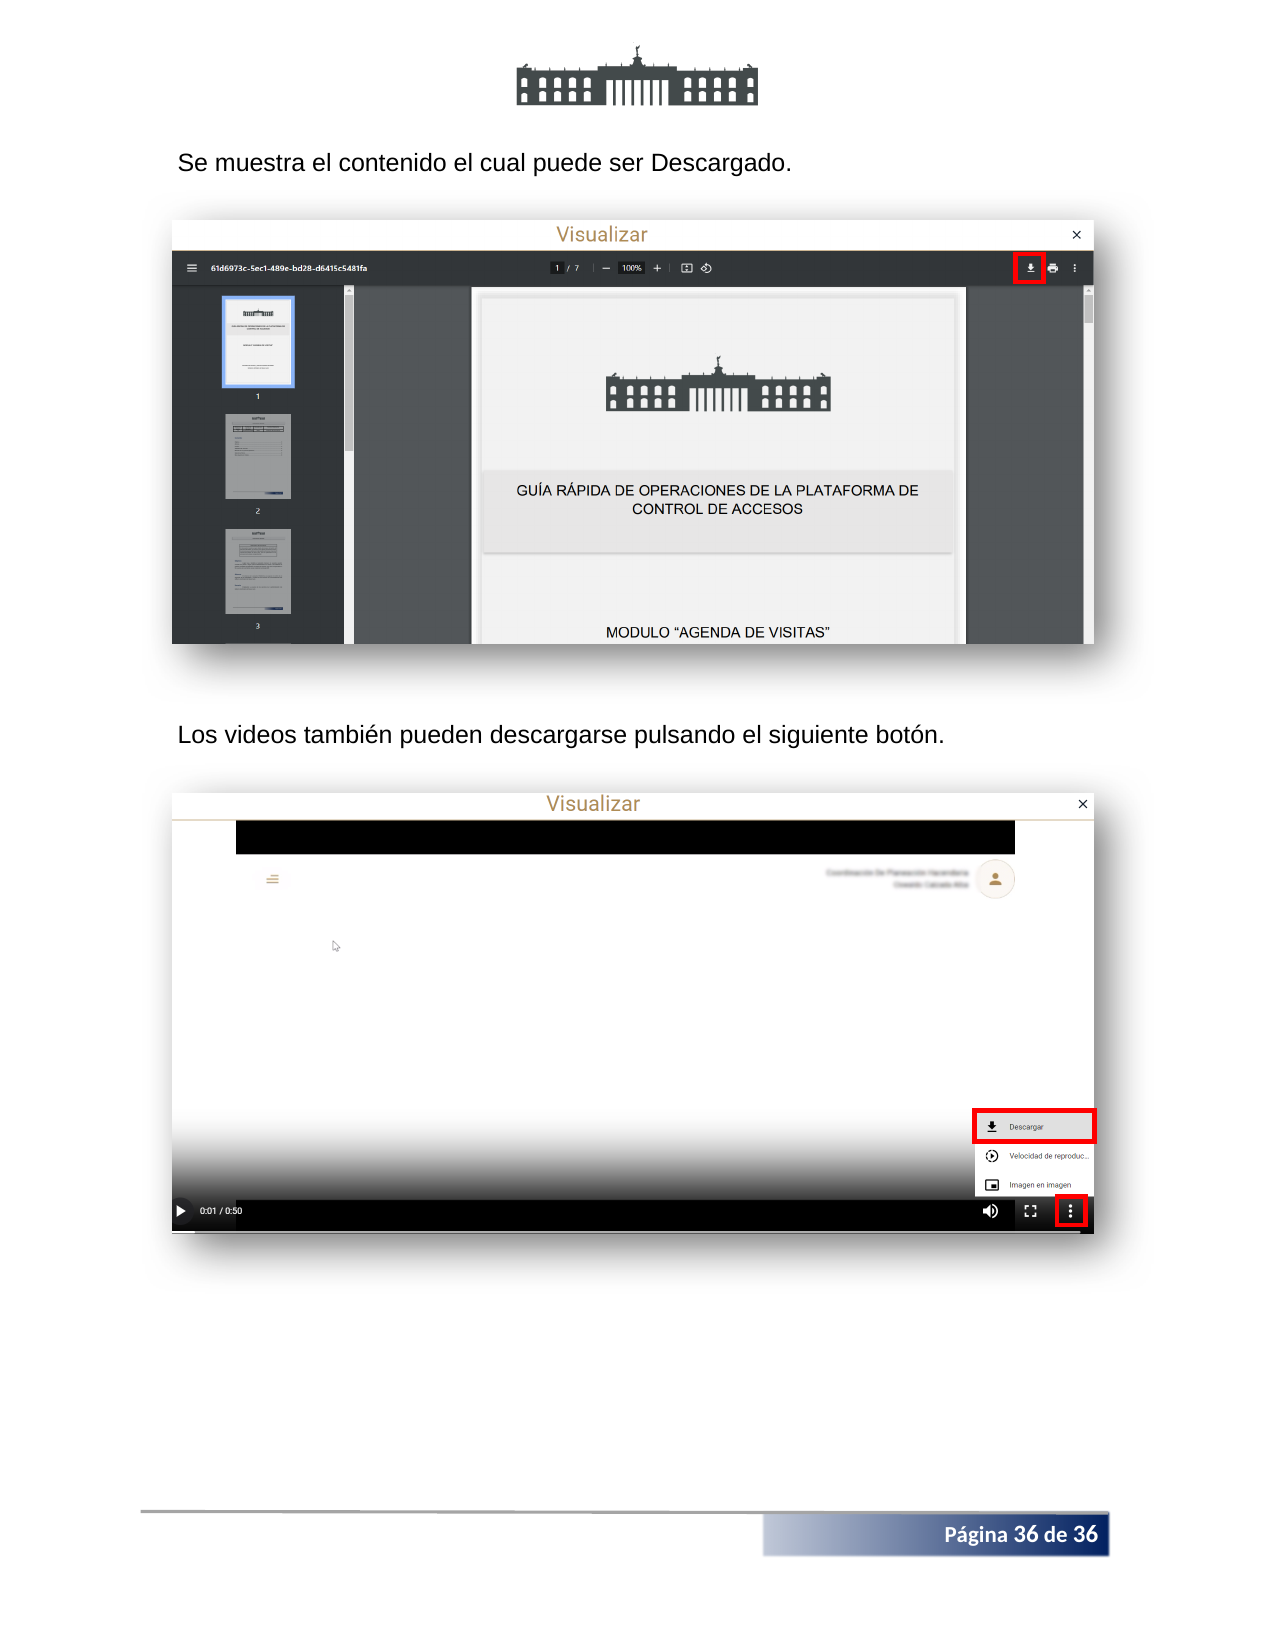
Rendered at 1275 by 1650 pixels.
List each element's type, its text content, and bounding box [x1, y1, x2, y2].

picture [172, 220, 1094, 644]
picture [172, 793, 1094, 1234]
picture [515, 42, 760, 120]
picture [977, 1113, 1092, 1139]
text Los videos también pueden descargarse pulsando el siguiente botón. [177, 721, 1098, 749]
text Se muestra el contenido el cual puede ser Descargado. [177, 148, 1098, 176]
